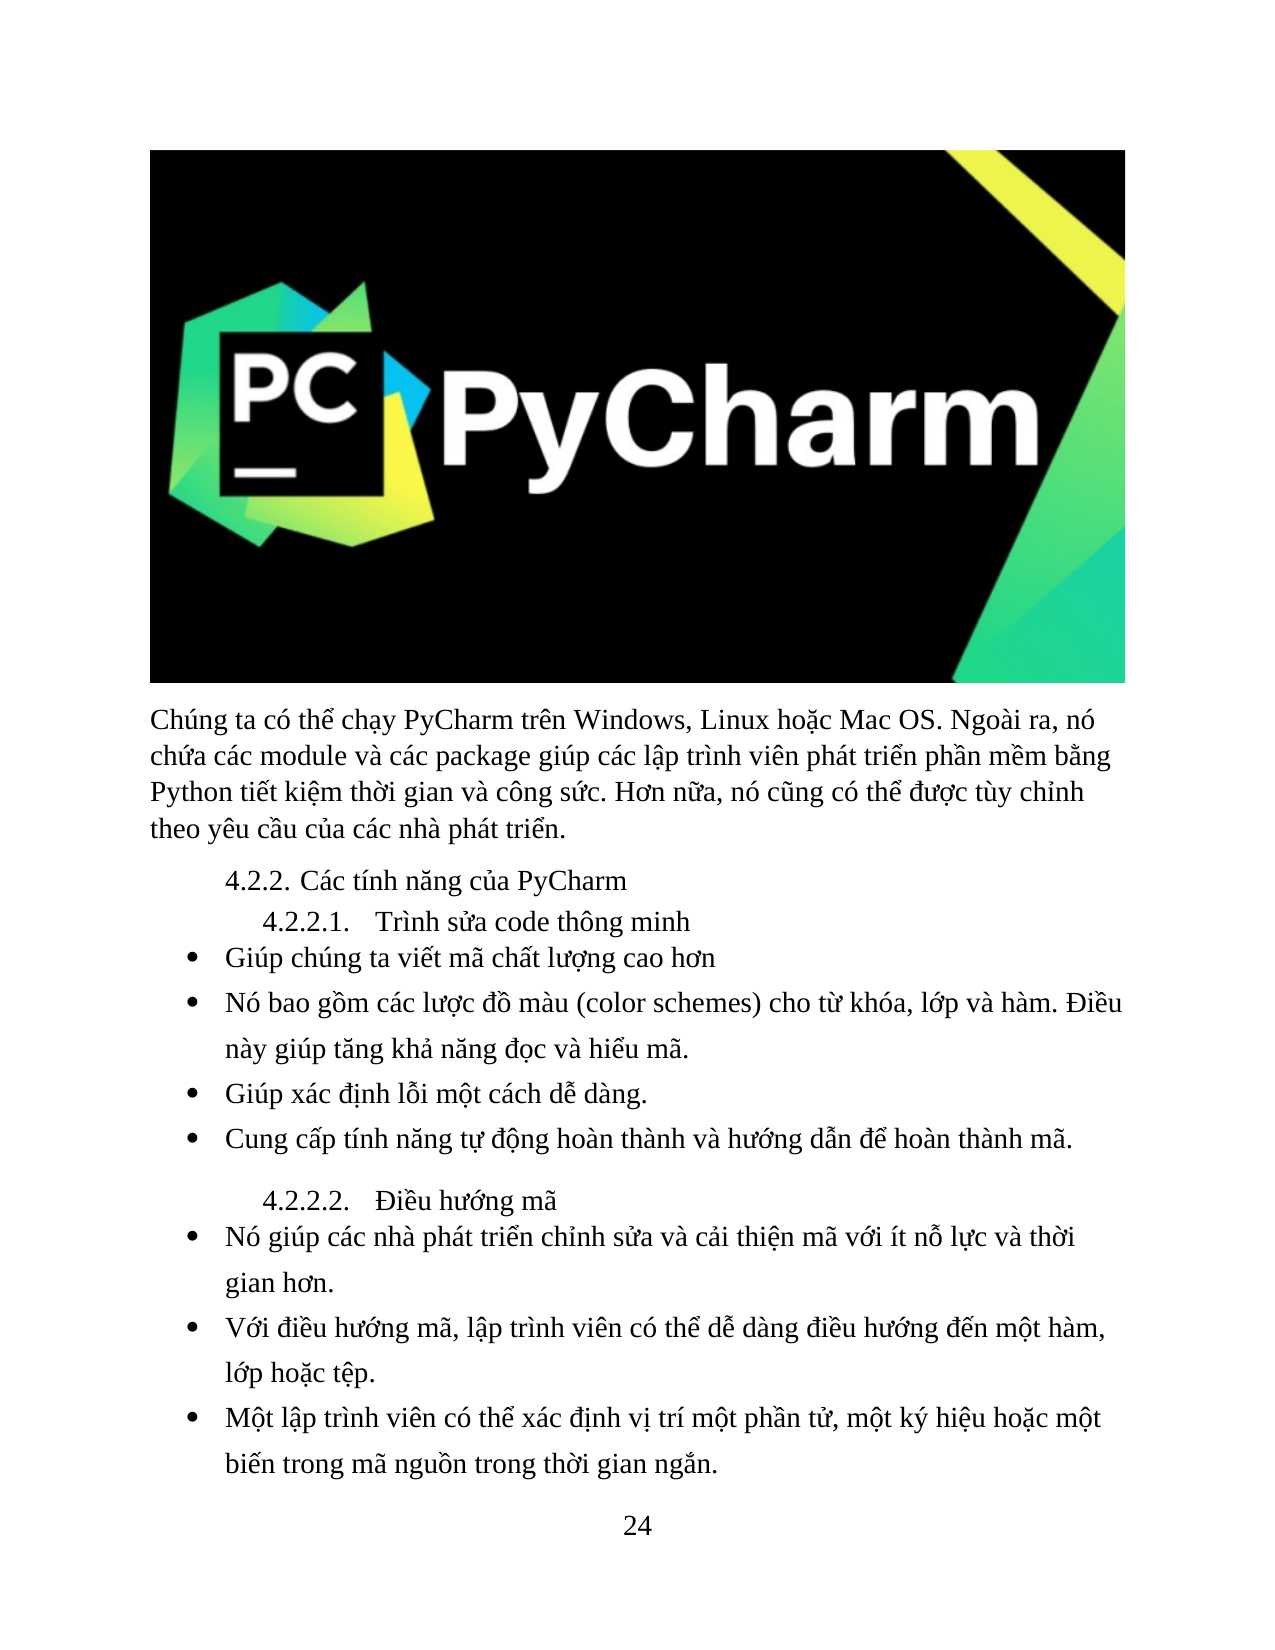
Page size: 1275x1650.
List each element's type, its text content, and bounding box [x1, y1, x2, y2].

subtitle Trình sửa code thông minh [262, 904, 1125, 937]
list Nó giúp các nhà phát triển chỉnh sửa và cải thiện mã với ít nỗ lực và thời gian hơn. [187, 1219, 1125, 1298]
list Giúp xác định lỗi một cách dễ dàng. [187, 1076, 1125, 1109]
list Một lập trình viên có thể xác định vị trí một phần tử, một ký hiệu hoặc một biến trong mã nguồn trong thời gian ngắn. [187, 1401, 1125, 1479]
subtitle Điều hướng mã [262, 1183, 1125, 1217]
list Nó bao gồm các lược đồ màu (color schemes) cho từ khóa, lớp và hàm. Điều này giúp tăng khả năng đọc và hiểu mã. [187, 985, 1125, 1064]
list Giúp chúng ta viết mã chất lượng cao hơn [187, 940, 1125, 974]
list Với điều hướng mã, lập trình viên có thể dễ dàng điều hướng đến một hàm, lớp hoặc tệp. [187, 1310, 1125, 1389]
list Cung cấp tính năng tự động hoàn thành và hướng dẫn để hoàn thành mã. [187, 1121, 1125, 1155]
subtitle Các tính năng của PyCharm [225, 863, 1125, 897]
text Chúng ta có thể chạy PyCharm trên Windows, Linux hoặc Mac OS. Ngoài ra, nó chứa các module và các package giúp các lập trình viên phát triển phần mềm bằng Python tiết kiệm thời gian và công sức. Hơn nữa, nó cũng có thể được tùy chỉnh theo yêu cầu của các nhà phát triển. [150, 702, 1125, 844]
picture [150, 150, 1125, 683]
